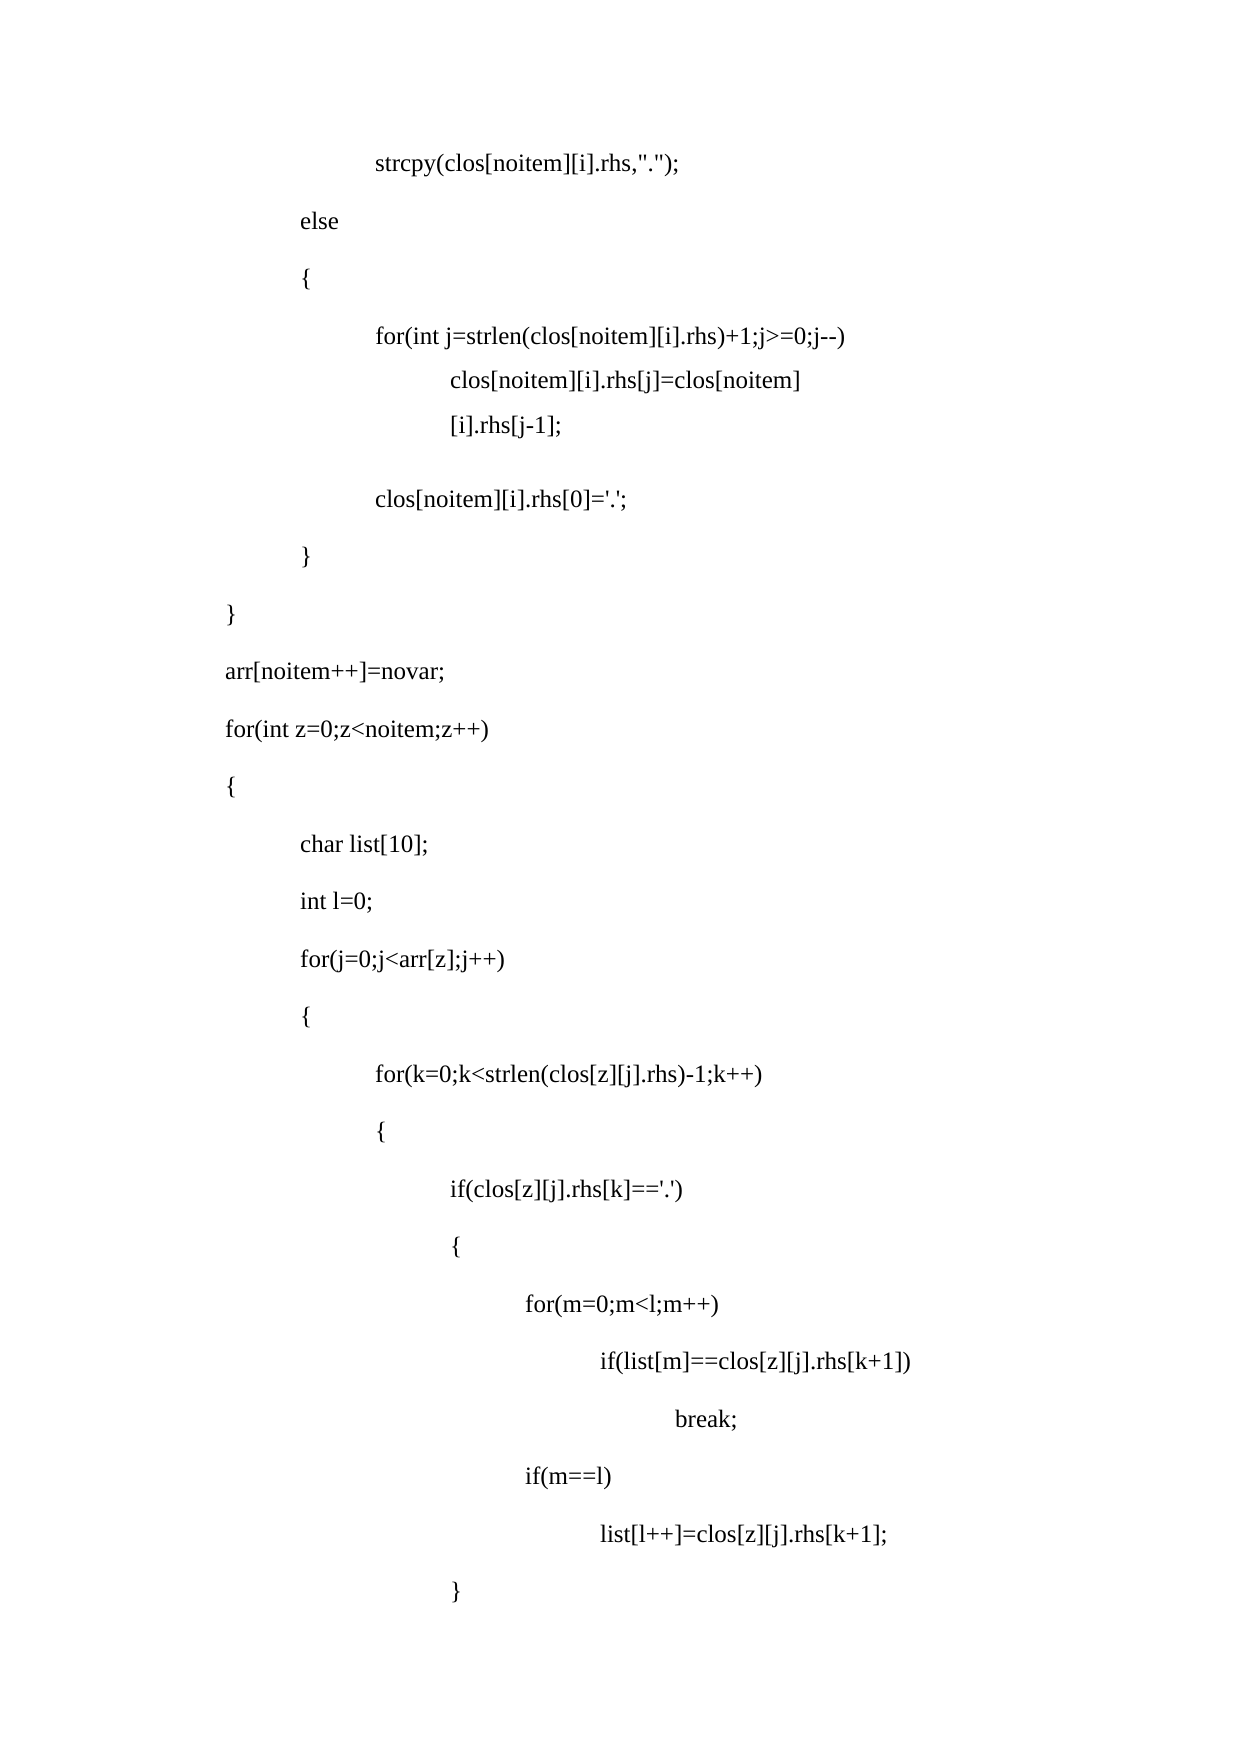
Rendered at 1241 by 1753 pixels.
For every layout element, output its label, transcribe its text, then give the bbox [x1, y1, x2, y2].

text if(clos[z][j].rhs[k]=='.') [450, 1174, 1090, 1203]
text arr[noitem++]=novar; [225, 656, 1090, 685]
text strcpy(clos[noitem][i].rhs,"."); [375, 148, 1090, 177]
text { [450, 1231, 1090, 1260]
text for(m=0;m<l;m++) [525, 1289, 1090, 1318]
text if(list[m]==clos[z][j].rhs[k+1]) [600, 1346, 1090, 1375]
text } [450, 1576, 1090, 1605]
text else [300, 206, 1090, 234]
text for(k=0;k<strlen(clos[z][j].rhs)-1;k++) [375, 1059, 1090, 1088]
text { [300, 1001, 1090, 1030]
text clos[noitem][i].rhs[0]='.'; [375, 484, 1090, 513]
text char list[10]; [300, 829, 1090, 858]
text { [225, 771, 1090, 800]
text } [300, 541, 1090, 570]
text for(int z=0;z<noitem;z++) [225, 714, 1090, 743]
text if(m==l) [525, 1461, 1090, 1490]
text } [225, 599, 1090, 628]
text { [300, 263, 1090, 292]
text for(j=0;j<arr[z];j++) [300, 944, 1090, 973]
text list[l++]=clos[z][j].rhs[k+1]; [600, 1519, 1090, 1548]
text int l=0; [300, 886, 1090, 915]
text break; [675, 1404, 1090, 1433]
text for(int j=strlen(clos[noitem][i].rhs)+1;j>=0;j--) clos[noitem][i].rhs[j]=clos[noitem][i].rhs[j-1]; [375, 321, 878, 439]
text { [375, 1116, 1090, 1145]
